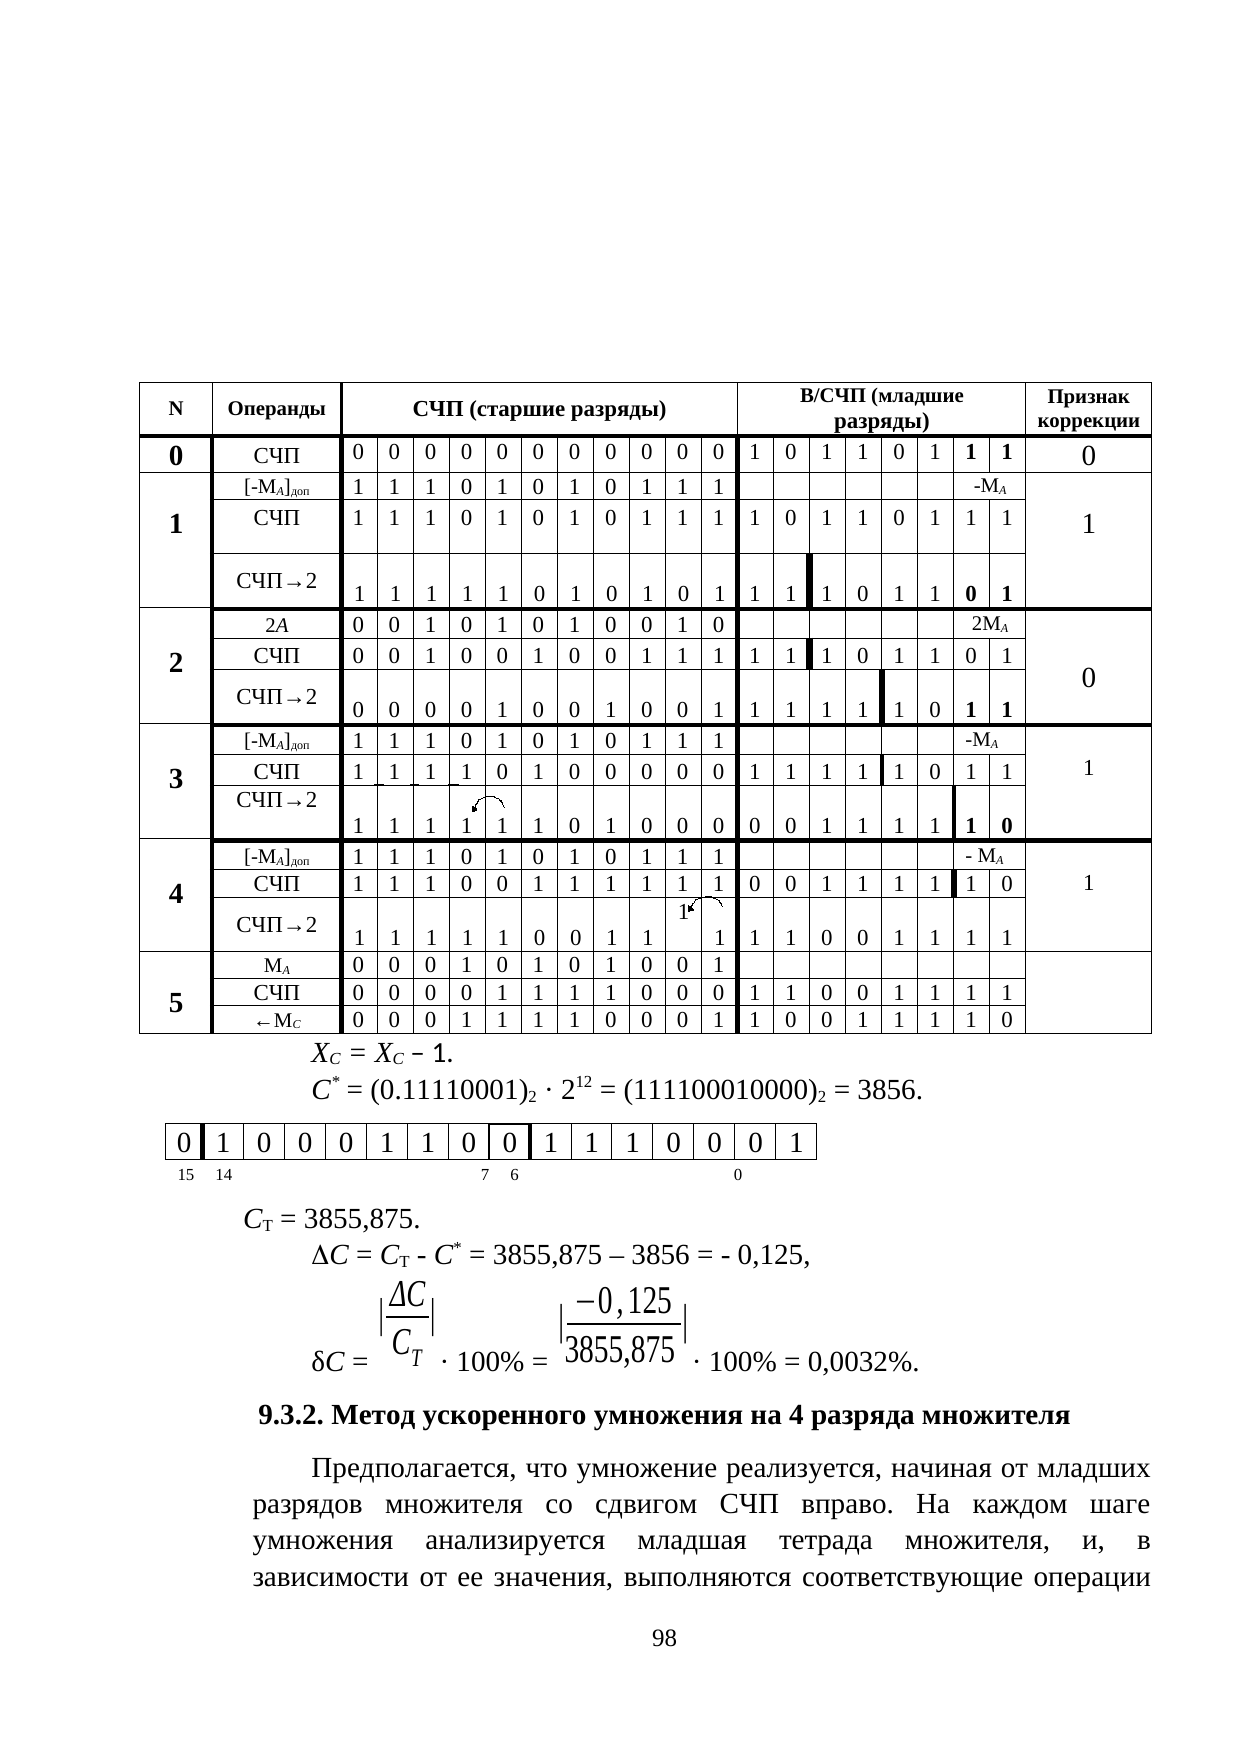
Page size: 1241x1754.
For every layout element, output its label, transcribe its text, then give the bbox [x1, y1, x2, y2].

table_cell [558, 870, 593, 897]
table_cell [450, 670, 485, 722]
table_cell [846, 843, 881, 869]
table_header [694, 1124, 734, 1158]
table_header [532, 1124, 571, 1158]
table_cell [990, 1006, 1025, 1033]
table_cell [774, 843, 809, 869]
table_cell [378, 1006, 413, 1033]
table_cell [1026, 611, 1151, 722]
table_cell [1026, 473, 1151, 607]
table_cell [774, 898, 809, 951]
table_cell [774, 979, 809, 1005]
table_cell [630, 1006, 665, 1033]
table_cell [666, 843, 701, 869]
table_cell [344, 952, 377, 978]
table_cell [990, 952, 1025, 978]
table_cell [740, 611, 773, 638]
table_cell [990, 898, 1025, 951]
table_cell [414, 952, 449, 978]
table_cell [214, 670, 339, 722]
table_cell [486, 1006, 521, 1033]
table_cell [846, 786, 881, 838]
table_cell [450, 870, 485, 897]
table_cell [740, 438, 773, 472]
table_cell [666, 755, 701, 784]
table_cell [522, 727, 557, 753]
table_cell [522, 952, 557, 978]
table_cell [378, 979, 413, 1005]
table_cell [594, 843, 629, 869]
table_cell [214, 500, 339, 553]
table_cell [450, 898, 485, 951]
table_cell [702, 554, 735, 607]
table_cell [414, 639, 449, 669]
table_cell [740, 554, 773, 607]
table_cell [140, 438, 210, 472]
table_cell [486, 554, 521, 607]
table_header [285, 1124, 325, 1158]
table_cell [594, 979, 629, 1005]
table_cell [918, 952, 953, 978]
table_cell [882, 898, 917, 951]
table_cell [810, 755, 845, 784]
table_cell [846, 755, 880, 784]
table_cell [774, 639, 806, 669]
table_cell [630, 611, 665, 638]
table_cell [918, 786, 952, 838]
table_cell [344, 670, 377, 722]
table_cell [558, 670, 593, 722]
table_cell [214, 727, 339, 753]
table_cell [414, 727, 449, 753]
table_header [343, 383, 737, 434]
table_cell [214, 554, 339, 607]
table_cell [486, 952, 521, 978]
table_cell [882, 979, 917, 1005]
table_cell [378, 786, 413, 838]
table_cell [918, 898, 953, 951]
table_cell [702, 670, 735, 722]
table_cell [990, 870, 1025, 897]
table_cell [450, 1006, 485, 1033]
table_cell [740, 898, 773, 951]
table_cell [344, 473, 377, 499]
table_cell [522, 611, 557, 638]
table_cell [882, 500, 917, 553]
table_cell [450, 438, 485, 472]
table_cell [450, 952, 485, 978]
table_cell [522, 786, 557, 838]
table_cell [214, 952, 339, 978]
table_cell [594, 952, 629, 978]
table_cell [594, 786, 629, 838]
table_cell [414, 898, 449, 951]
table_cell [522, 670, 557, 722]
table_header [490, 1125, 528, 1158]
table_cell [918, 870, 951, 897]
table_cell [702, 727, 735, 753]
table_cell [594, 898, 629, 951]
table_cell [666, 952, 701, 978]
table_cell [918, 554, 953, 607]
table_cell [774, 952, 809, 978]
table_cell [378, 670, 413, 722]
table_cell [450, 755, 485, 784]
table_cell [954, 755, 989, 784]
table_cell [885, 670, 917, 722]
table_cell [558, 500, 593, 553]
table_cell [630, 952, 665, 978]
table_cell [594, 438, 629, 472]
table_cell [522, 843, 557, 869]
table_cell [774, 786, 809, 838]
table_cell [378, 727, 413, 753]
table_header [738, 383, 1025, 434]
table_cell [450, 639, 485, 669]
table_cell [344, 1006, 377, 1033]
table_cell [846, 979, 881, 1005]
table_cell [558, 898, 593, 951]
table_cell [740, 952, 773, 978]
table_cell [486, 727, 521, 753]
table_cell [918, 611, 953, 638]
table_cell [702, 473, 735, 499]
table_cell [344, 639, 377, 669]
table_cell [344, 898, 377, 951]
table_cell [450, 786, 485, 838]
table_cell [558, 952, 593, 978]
text 9.3.2. Метод ускоренного умножения на 4 разряда множителя [177, 1397, 1152, 1431]
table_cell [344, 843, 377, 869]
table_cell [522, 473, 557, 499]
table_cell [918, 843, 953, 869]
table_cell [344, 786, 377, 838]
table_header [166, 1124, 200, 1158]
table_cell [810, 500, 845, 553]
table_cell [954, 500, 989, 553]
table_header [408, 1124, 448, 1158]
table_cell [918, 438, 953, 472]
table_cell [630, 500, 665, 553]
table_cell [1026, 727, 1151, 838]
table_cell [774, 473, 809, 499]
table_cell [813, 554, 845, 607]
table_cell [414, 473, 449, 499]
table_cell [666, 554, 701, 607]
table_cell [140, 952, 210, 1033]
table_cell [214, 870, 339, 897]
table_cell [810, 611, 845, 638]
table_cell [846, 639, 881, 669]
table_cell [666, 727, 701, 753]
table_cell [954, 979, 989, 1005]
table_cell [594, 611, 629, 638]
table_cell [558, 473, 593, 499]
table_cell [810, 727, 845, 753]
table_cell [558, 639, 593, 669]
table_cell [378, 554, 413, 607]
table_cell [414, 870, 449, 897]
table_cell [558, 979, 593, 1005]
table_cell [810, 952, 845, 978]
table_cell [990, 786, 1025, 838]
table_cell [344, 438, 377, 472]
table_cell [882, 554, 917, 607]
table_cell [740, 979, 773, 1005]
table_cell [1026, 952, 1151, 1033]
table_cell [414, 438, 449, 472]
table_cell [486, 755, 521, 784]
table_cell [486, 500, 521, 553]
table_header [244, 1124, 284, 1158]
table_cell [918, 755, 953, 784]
text XC = XC – 1. [252, 1034, 1152, 1069]
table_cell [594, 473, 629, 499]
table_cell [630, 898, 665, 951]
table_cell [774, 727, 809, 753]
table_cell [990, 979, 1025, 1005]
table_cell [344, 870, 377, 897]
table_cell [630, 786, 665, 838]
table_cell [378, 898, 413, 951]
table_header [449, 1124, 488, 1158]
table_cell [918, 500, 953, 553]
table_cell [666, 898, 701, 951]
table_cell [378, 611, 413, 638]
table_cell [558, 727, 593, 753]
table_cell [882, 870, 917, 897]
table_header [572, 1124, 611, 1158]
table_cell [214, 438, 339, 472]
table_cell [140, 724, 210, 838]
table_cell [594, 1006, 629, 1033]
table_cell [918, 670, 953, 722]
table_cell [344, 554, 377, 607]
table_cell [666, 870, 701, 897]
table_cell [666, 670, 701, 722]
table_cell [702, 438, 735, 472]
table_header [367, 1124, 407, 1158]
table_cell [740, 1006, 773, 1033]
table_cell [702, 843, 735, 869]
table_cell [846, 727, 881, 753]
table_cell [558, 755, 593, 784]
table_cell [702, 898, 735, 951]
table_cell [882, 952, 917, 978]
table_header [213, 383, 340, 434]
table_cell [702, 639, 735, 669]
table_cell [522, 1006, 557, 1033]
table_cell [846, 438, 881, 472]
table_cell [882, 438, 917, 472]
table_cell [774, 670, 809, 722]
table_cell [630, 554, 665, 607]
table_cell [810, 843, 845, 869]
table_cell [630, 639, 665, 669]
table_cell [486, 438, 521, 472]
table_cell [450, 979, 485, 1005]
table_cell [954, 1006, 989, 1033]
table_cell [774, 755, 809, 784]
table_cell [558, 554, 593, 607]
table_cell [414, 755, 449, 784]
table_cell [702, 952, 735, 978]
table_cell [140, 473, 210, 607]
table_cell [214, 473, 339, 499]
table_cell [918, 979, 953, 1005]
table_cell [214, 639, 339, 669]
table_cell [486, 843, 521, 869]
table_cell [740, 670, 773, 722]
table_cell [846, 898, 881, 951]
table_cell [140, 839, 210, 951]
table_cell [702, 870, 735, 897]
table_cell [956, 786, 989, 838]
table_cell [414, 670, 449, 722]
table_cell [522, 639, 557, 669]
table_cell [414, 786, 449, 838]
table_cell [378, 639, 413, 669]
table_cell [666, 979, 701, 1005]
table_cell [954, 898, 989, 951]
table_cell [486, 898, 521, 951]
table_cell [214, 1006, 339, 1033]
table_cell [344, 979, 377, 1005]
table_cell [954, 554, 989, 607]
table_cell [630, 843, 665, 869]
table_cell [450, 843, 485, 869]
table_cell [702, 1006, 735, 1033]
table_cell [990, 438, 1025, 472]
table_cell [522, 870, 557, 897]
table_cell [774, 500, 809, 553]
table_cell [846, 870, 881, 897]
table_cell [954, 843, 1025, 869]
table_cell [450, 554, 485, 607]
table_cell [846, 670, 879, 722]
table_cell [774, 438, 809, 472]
text δС = · 100% = · 100% = 0,0032%. [252, 1274, 1152, 1378]
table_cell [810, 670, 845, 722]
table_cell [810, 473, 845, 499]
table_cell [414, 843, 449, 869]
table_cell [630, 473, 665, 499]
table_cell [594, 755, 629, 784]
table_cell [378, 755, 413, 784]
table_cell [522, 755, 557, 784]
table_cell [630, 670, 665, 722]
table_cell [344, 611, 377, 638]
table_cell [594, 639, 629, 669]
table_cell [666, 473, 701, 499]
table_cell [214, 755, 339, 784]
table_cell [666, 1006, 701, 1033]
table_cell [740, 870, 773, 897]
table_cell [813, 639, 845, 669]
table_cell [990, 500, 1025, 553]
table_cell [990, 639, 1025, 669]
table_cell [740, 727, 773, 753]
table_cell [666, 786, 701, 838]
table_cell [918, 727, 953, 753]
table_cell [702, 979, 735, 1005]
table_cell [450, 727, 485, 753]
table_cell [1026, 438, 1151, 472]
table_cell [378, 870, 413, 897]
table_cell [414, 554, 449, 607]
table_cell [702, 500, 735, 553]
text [252, 1450, 1152, 1592]
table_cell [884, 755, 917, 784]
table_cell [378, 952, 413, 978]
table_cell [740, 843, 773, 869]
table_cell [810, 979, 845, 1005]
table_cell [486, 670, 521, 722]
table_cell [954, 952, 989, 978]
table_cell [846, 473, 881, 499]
text 15 14 7 6 0 CT = 3855,875. [177, 1165, 1152, 1235]
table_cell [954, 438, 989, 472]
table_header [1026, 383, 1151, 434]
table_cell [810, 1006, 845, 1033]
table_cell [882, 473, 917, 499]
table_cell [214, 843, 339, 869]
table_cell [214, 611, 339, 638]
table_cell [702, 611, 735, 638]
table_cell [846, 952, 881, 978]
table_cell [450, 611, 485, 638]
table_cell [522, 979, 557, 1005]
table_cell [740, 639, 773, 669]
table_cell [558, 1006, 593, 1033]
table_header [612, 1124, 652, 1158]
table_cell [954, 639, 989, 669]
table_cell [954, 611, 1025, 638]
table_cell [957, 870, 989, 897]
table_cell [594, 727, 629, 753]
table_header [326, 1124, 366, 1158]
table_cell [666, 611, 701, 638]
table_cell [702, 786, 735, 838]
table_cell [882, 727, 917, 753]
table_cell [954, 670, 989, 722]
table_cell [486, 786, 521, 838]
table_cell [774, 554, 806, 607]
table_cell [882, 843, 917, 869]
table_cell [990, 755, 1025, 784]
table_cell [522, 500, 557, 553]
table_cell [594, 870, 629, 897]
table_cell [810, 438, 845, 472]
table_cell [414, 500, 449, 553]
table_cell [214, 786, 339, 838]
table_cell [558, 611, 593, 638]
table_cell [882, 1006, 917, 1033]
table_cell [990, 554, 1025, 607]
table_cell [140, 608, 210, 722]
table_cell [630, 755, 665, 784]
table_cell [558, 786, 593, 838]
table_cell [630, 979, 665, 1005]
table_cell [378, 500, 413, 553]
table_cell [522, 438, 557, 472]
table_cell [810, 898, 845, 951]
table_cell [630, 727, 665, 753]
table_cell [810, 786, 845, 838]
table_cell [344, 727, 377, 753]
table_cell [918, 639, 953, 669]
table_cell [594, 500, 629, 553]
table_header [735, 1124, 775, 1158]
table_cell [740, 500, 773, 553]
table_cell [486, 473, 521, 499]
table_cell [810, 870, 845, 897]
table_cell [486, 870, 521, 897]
text C* = (0.11110001)2 · 212 = (111100010000)2 = 3856. [252, 1072, 1152, 1106]
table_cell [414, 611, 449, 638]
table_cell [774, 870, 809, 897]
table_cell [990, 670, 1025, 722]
text С = СТ - С* = 3855,875 – 3856 = - 0,125, [252, 1237, 1152, 1271]
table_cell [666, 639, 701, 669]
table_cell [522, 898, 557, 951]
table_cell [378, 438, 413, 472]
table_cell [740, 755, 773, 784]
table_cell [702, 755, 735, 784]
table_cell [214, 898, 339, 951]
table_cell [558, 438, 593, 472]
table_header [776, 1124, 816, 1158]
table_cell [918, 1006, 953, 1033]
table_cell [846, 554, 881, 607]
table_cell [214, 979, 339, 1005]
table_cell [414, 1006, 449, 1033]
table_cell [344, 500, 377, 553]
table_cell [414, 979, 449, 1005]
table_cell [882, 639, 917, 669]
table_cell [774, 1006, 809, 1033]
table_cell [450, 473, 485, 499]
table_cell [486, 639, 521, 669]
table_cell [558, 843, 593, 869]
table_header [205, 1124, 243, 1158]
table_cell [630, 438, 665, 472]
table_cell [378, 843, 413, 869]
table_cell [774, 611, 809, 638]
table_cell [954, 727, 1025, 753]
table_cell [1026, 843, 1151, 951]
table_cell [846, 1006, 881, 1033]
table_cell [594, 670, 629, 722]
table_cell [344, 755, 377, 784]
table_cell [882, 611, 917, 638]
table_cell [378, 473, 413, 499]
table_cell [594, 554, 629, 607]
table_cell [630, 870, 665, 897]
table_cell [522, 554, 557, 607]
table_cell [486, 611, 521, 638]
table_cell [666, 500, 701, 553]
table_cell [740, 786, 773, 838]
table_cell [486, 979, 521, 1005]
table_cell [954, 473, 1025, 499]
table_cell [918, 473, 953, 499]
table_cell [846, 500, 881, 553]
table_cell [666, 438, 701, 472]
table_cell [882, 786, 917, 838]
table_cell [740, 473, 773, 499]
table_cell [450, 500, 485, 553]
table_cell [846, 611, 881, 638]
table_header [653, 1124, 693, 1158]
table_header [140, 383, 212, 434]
